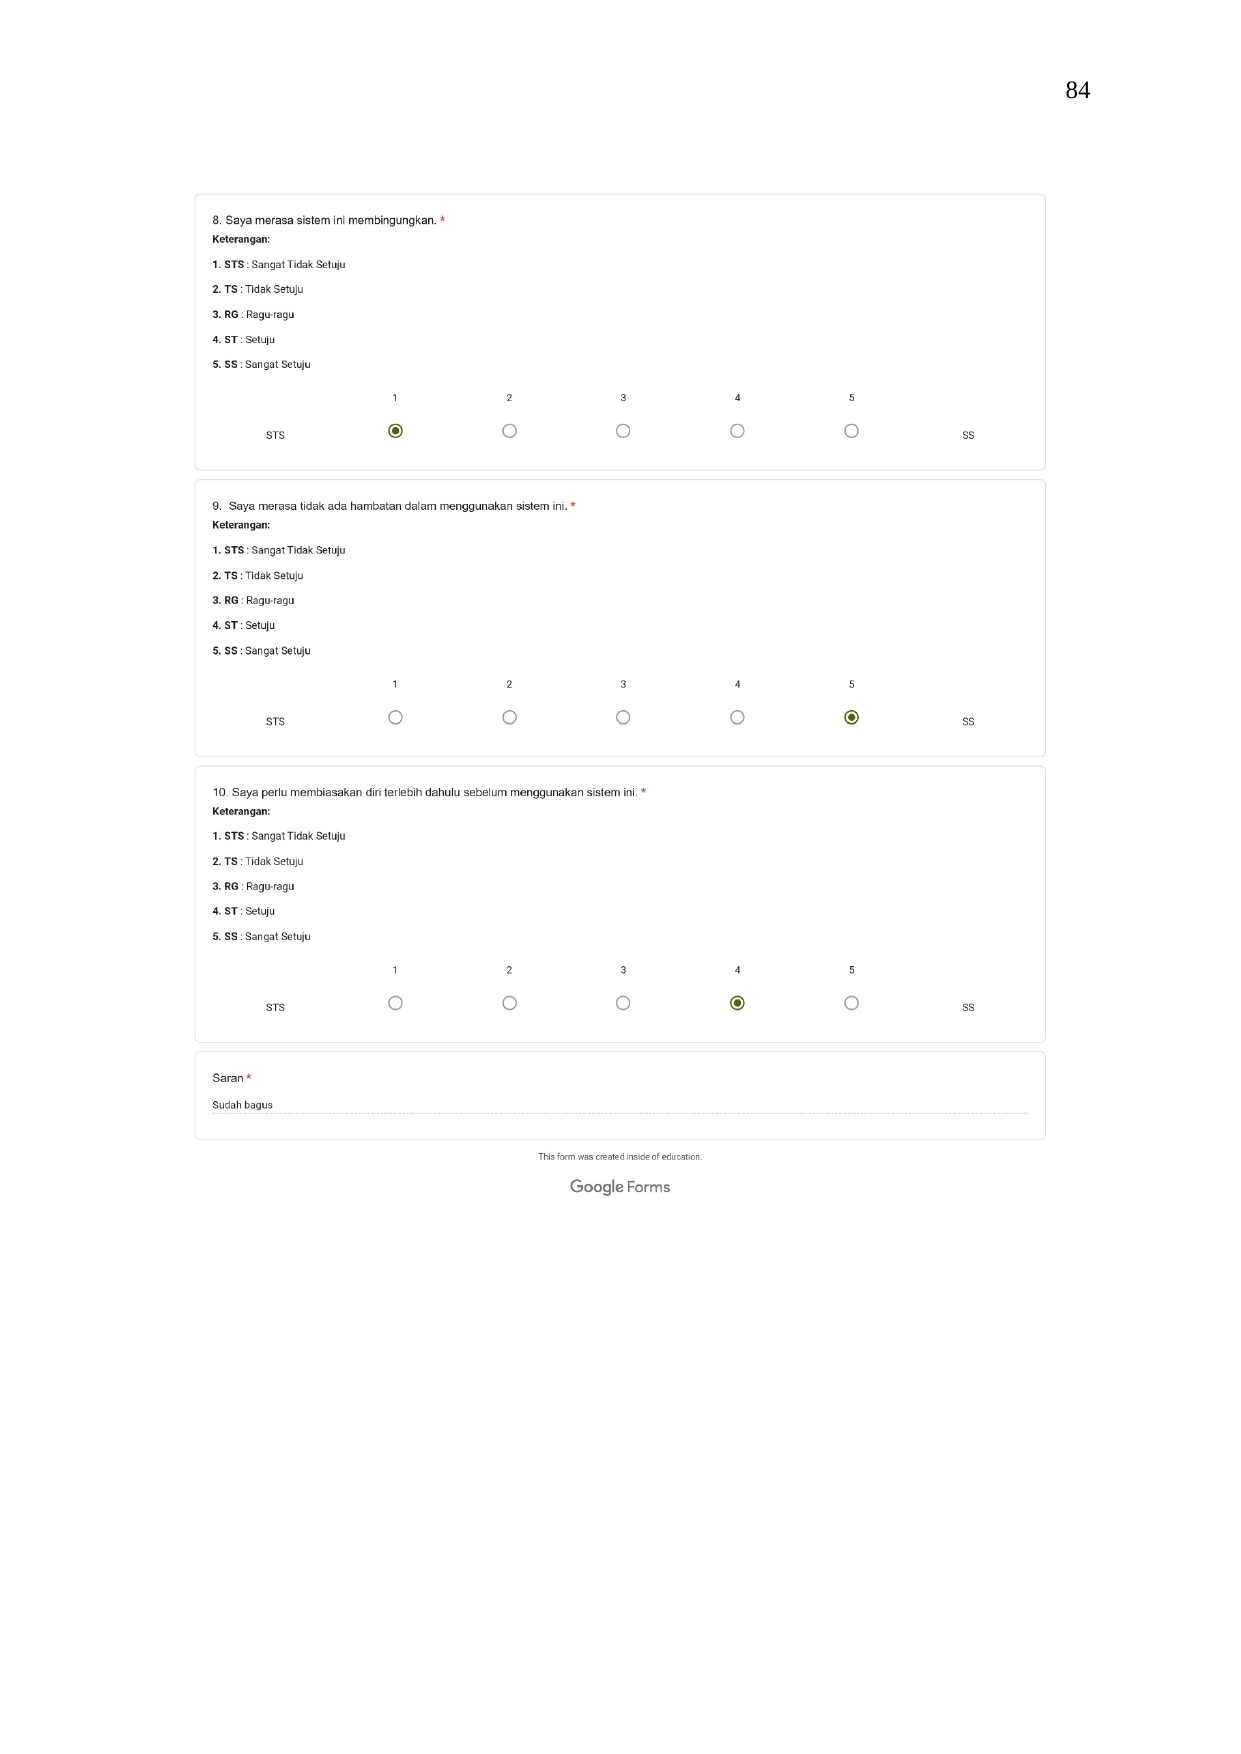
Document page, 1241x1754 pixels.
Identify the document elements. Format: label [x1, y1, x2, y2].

picture [150, 150, 1090, 1480]
